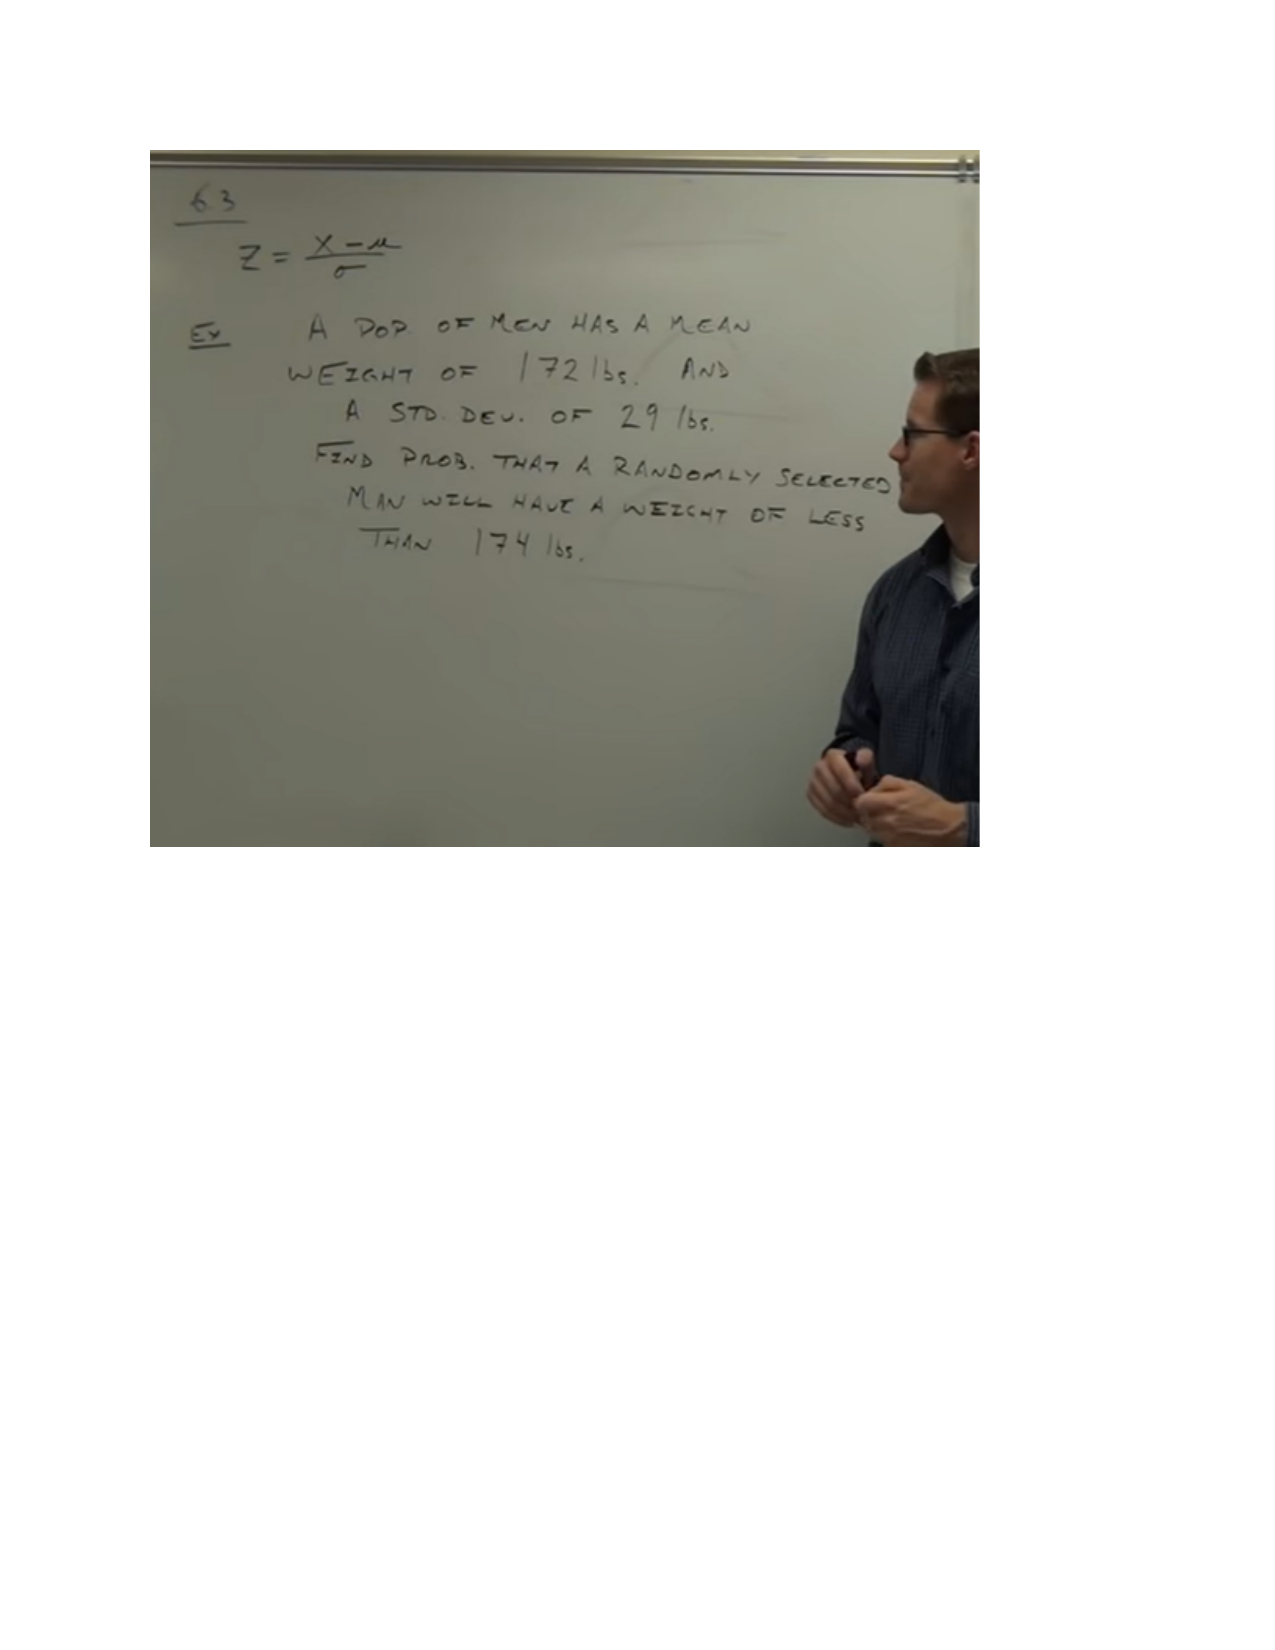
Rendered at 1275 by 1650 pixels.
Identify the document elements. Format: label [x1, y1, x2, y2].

picture [150, 150, 980, 847]
